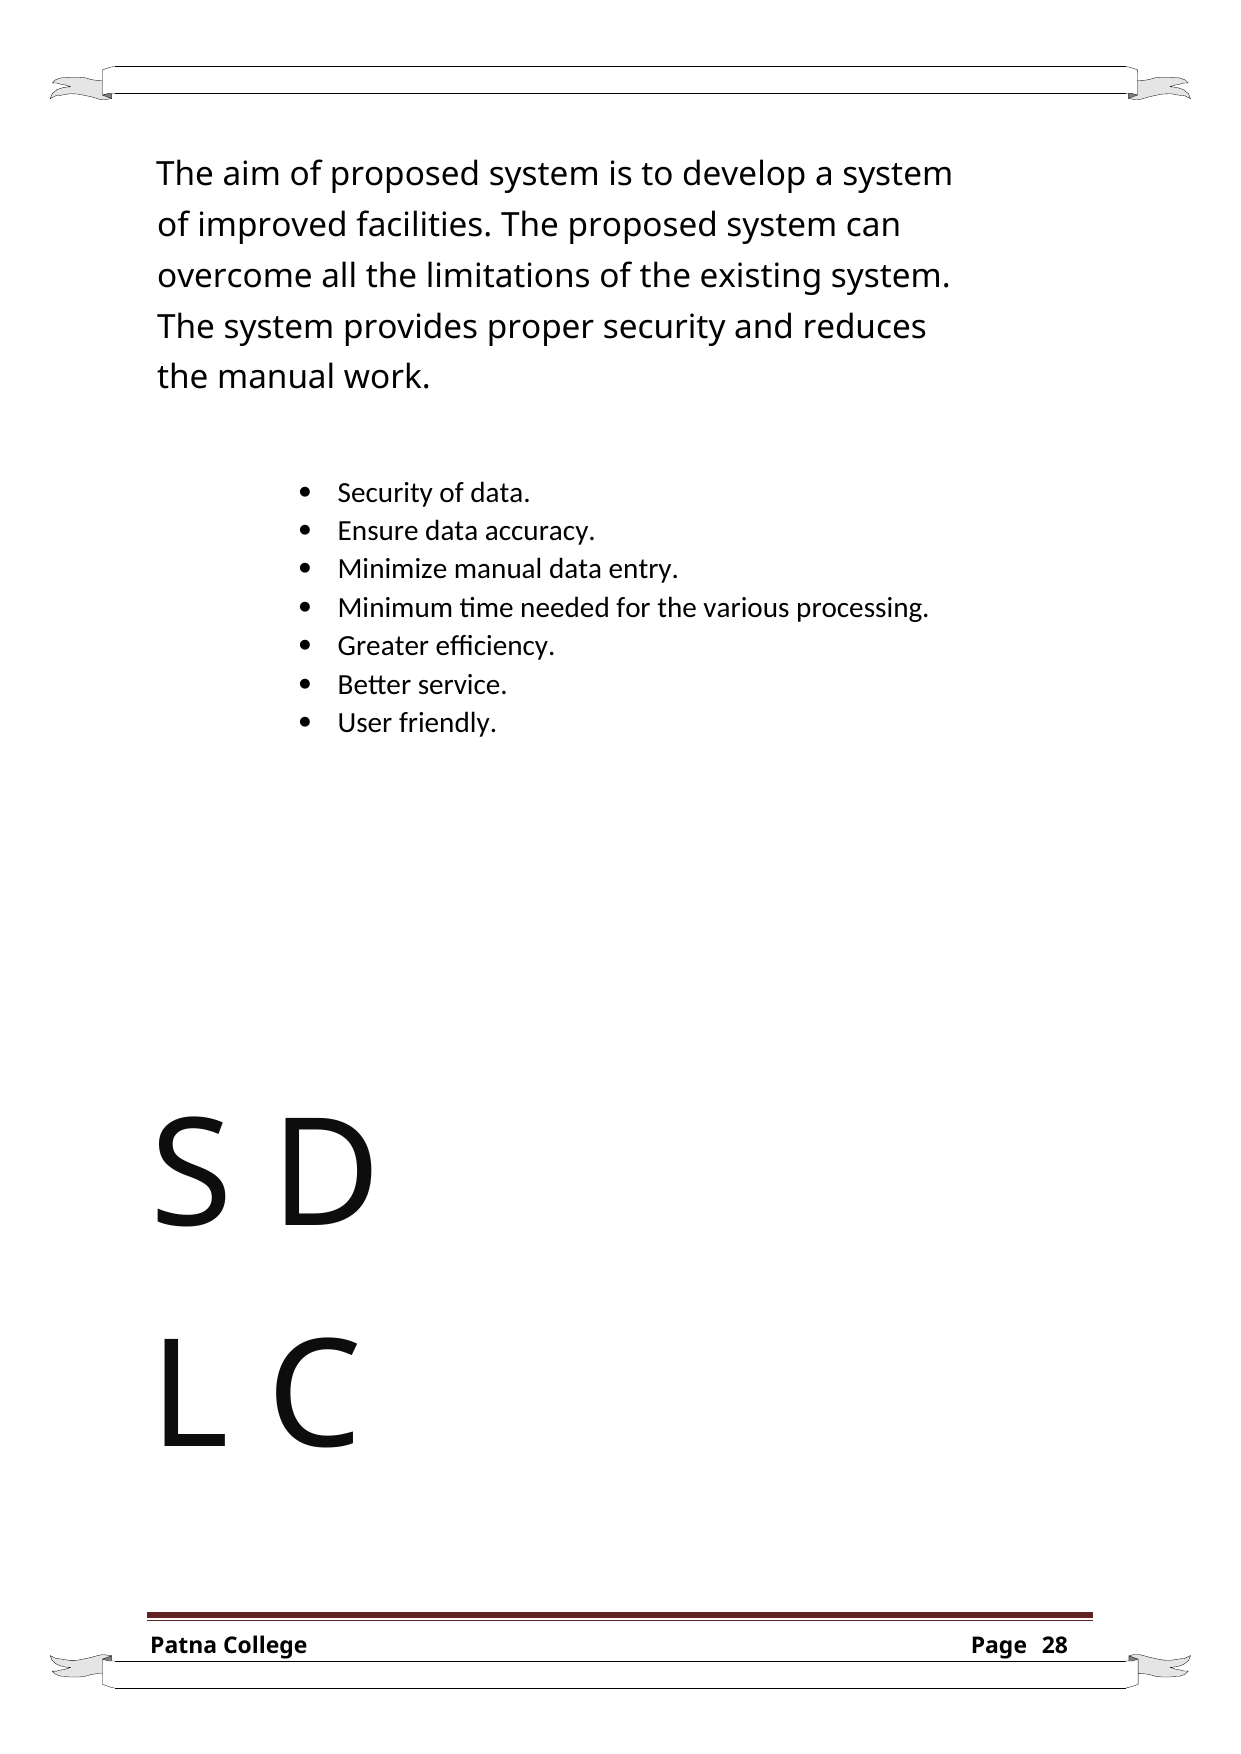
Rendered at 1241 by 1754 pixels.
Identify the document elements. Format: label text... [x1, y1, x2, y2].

list Greater efficiency. [300, 627, 1090, 663]
list Better service. [300, 666, 1090, 702]
list Minimize manual data entry. [300, 551, 1090, 586]
list Minimum time needed for the various processing. [300, 589, 1090, 625]
list Security of data. [300, 474, 1090, 509]
list Ensure data accuracy. [300, 512, 1090, 548]
list User friendly. [300, 704, 1090, 740]
text The aim of proposed system is to develop a system of improved facilities. The proposed system can overcome all the limitations of the existing system. The system provides proper security and reduces the manual work. [156, 150, 968, 399]
subtitle S D L C [150, 1066, 459, 1490]
